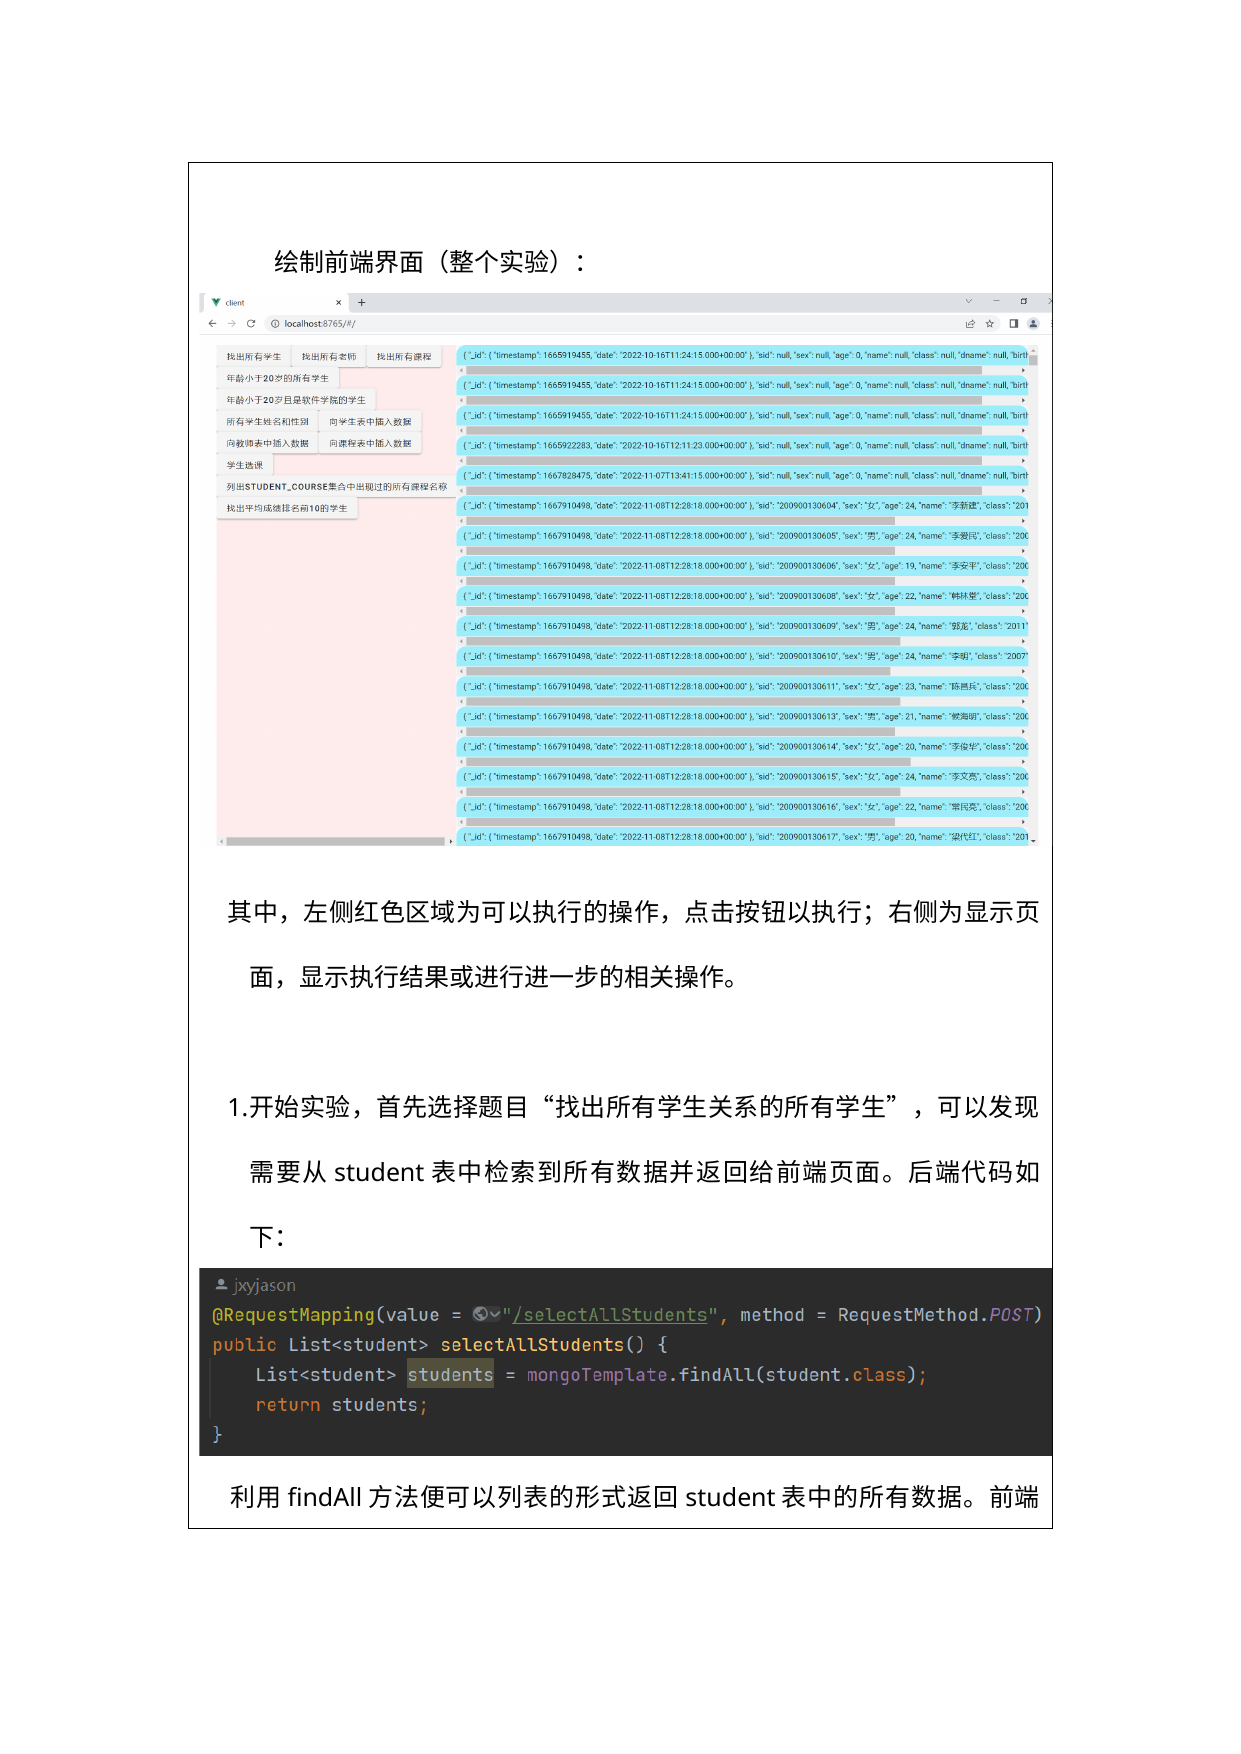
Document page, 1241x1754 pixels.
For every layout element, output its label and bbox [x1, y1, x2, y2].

table_cell [189, 163, 1052, 1528]
picture [199, 1268, 1053, 1456]
picture [199, 293, 1053, 846]
